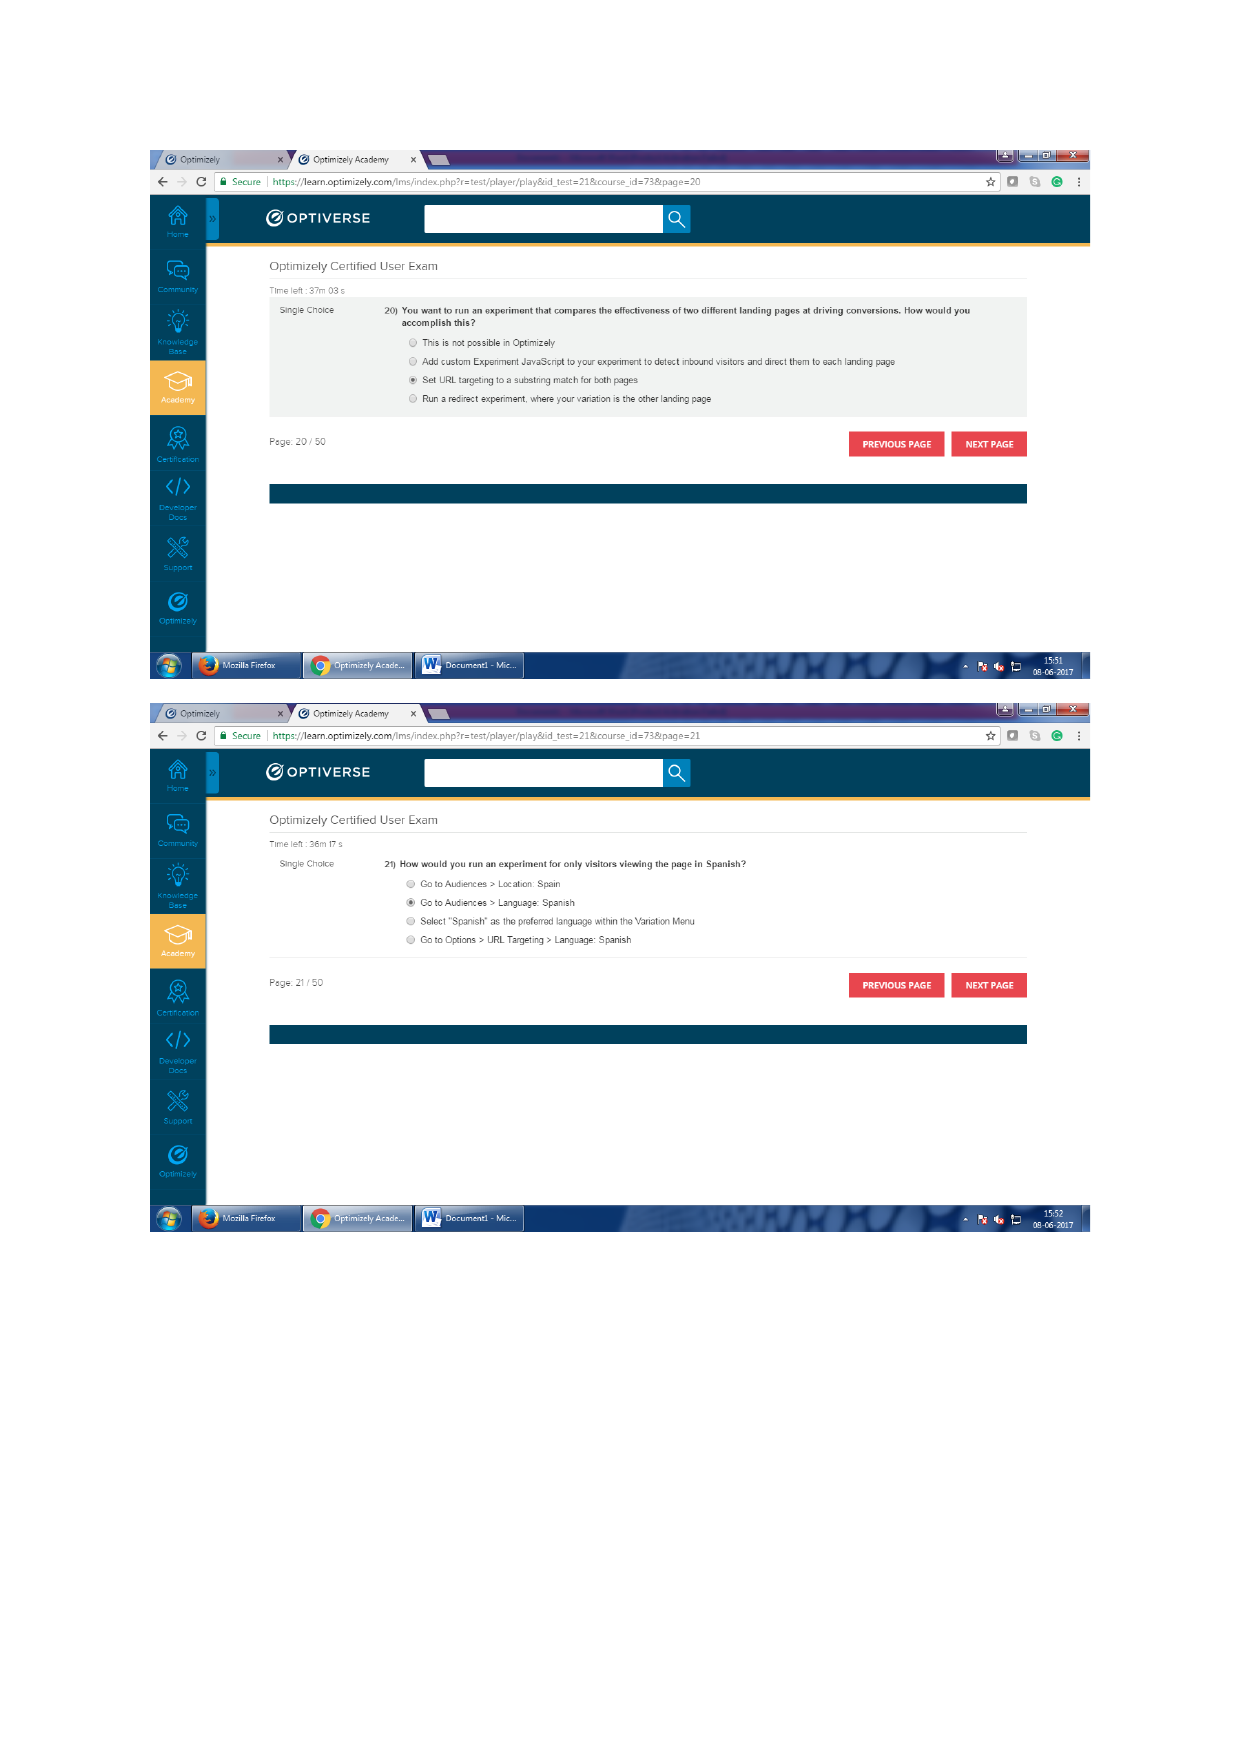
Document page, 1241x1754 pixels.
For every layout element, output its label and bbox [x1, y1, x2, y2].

picture [334, 768, 340, 776]
picture [300, 768, 306, 776]
picture [267, 216, 280, 226]
picture [150, 703, 1091, 748]
picture [300, 214, 306, 222]
picture [150, 798, 1091, 1232]
picture [309, 214, 315, 222]
picture [267, 770, 280, 780]
picture [334, 214, 340, 222]
picture [150, 244, 1091, 679]
picture [425, 760, 662, 786]
picture [363, 214, 368, 222]
picture [150, 150, 1091, 194]
picture [425, 206, 662, 232]
picture [309, 768, 315, 776]
picture [363, 768, 368, 776]
